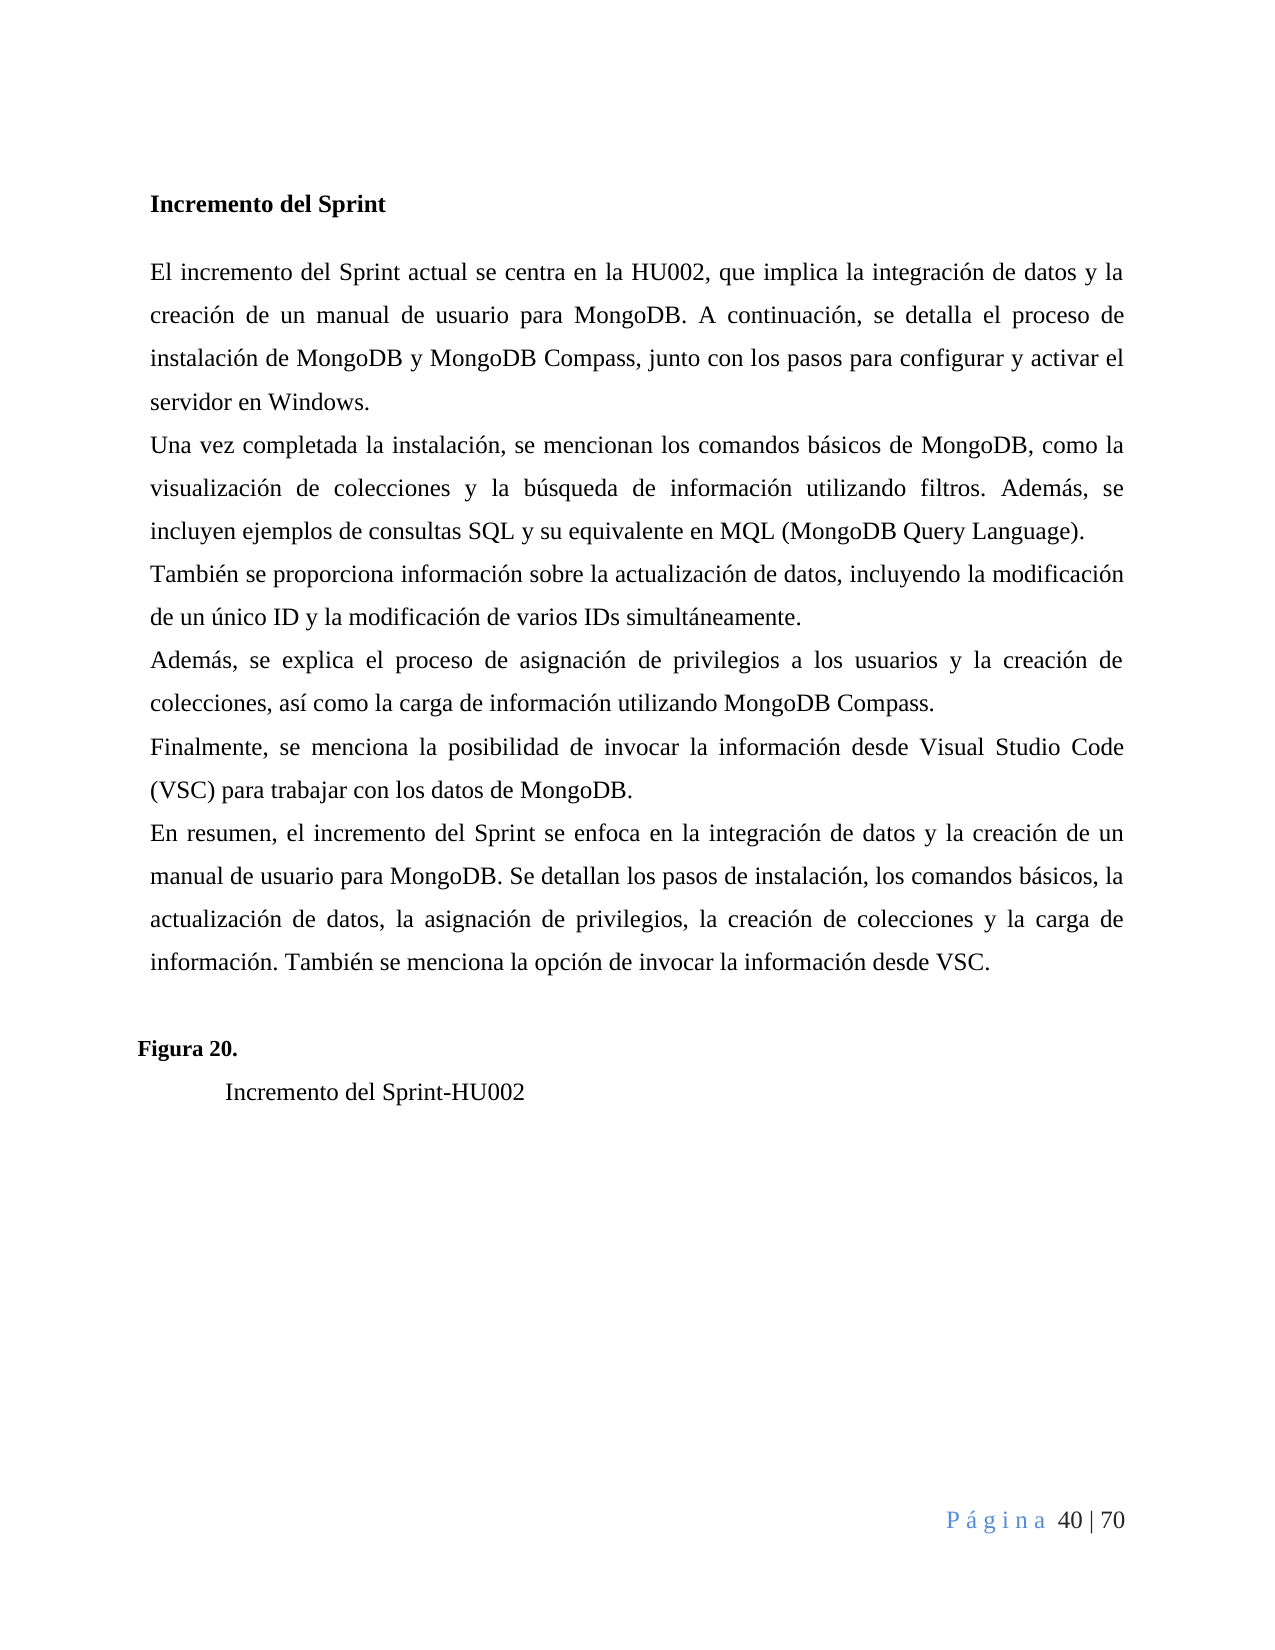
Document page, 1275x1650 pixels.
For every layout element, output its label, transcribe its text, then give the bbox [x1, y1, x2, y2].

text Finalmente, se menciona la posibilidad de invocar la información desde Visual Studio Code (VSC) para trabajar con los datos de MongoDB. [150, 732, 1125, 803]
text En resumen, el incremento del Sprint se enfoca en la integración de datos y la creación de un manual de usuario para MongoDB. Se detallan los pasos de instalación, los comandos básicos, la actualización de datos, la asignación de privilegios, la creación de colecciones y la carga de información. También se menciona la opción de invocar la información desde VSC. [150, 818, 1125, 976]
text También se proporciona información sobre la actualización de datos, incluyendo la modificación de un único ID y la modificación de varios IDs simultáneamente. [150, 559, 1125, 631]
text El incremento del Sprint actual se centra en la HU002, que implica la integración de datos y la creación de un manual de usuario para MongoDB. A continuación, se detalla el proceso de instalación de MongoDB y MongoDB Compass, junto con los pasos para configurar y activar el servidor en Windows. [150, 257, 1125, 415]
text Una vez completada la instalación, se mencionan los comandos básicos de MongoDB, como la visualización de colecciones y la búsqueda de información utilizando filtros. Además, se incluyen ejemplos de consultas SQL y su equivalente en MQL (MongoDB Query Language). [150, 430, 1125, 545]
text Además, se explica el proceso de asignación de privilegios a los usuarios y la creación de colecciones, así como la carga de información utilizando MongoDB Compass. [150, 645, 1125, 717]
text Incremento del Sprint-HU002 [187, 1033, 1125, 1105]
subtitle Incremento del Sprint [150, 189, 1125, 218]
